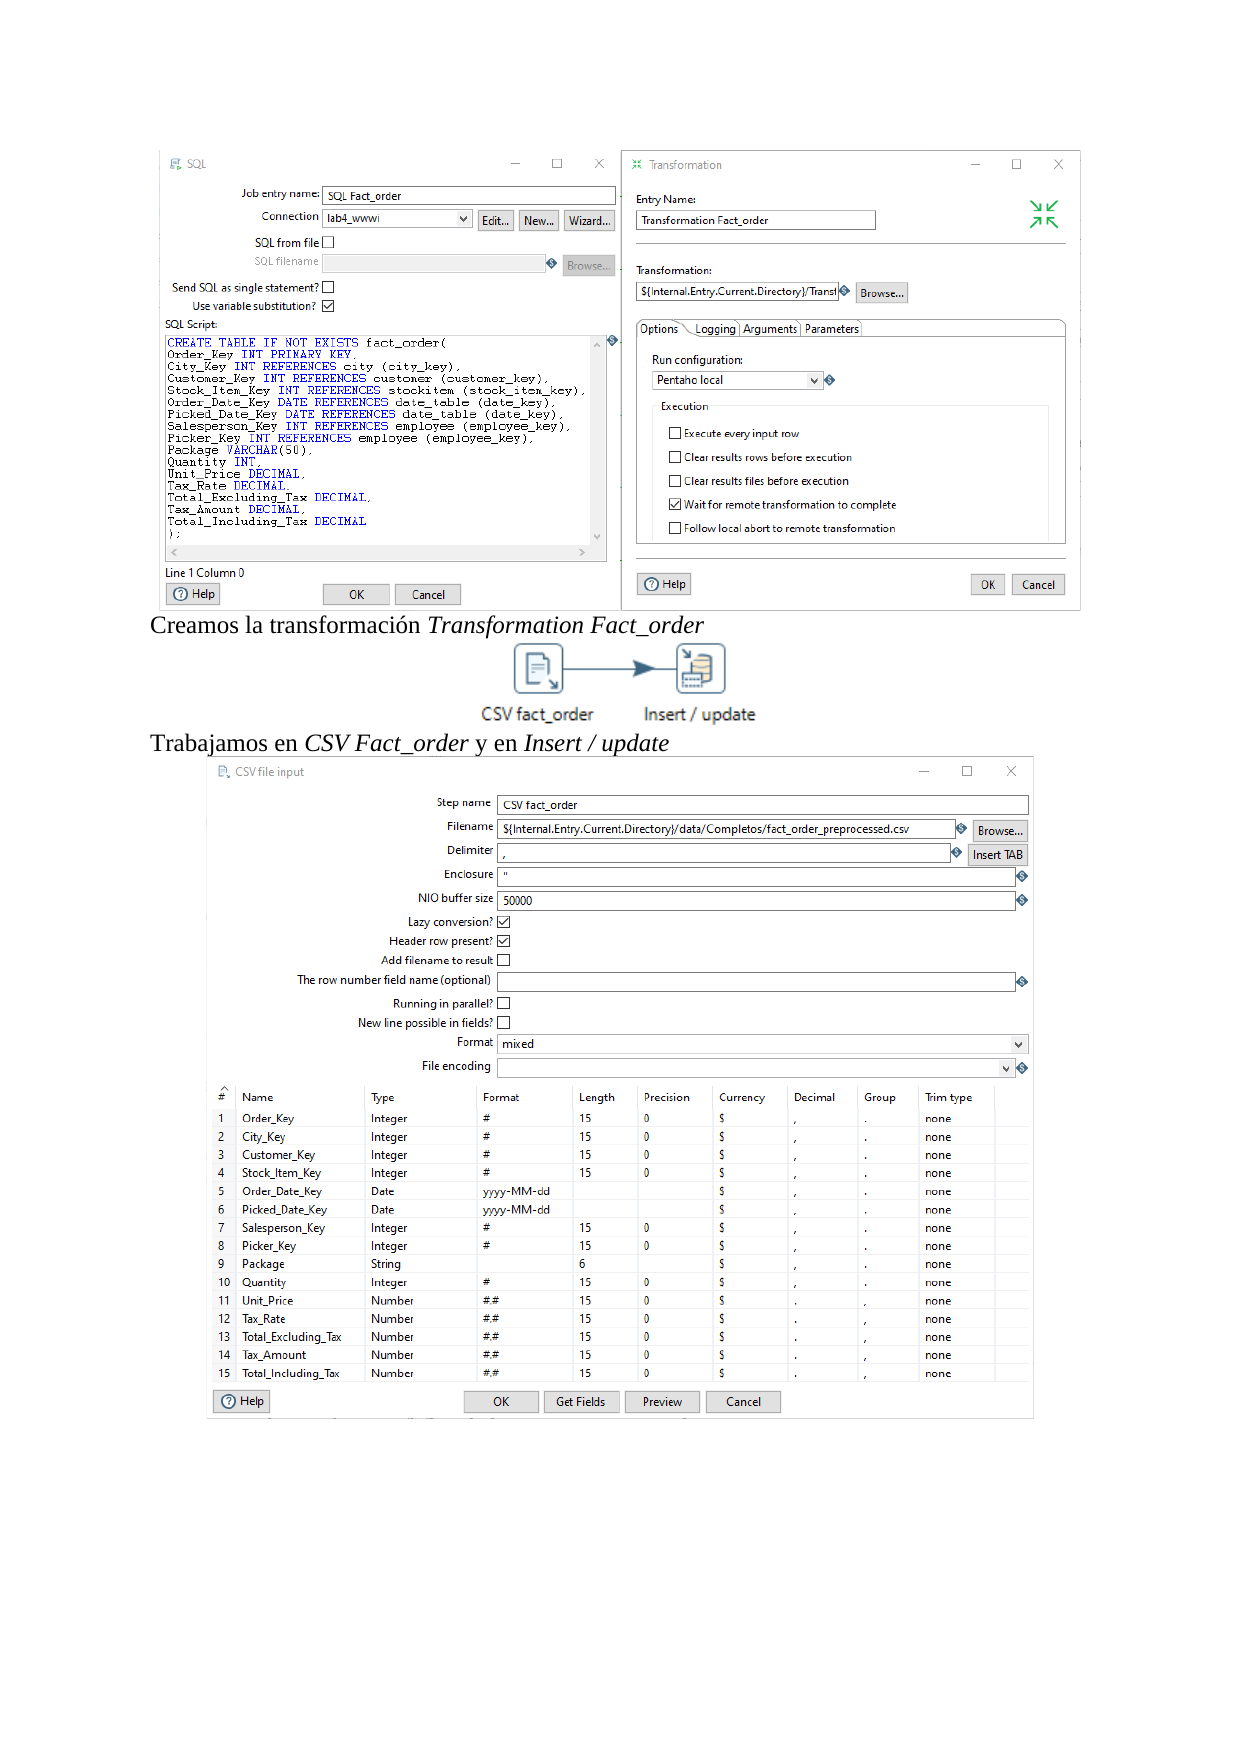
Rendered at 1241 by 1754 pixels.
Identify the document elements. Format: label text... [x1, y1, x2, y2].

text Creamos la transformación Transformation Fact_order [150, 611, 1090, 639]
picture [206, 756, 1034, 1419]
picture [478, 639, 762, 728]
picture [159, 150, 1081, 611]
text Trabajamos en CSV Fact_order y en Insert / update [150, 728, 1090, 757]
